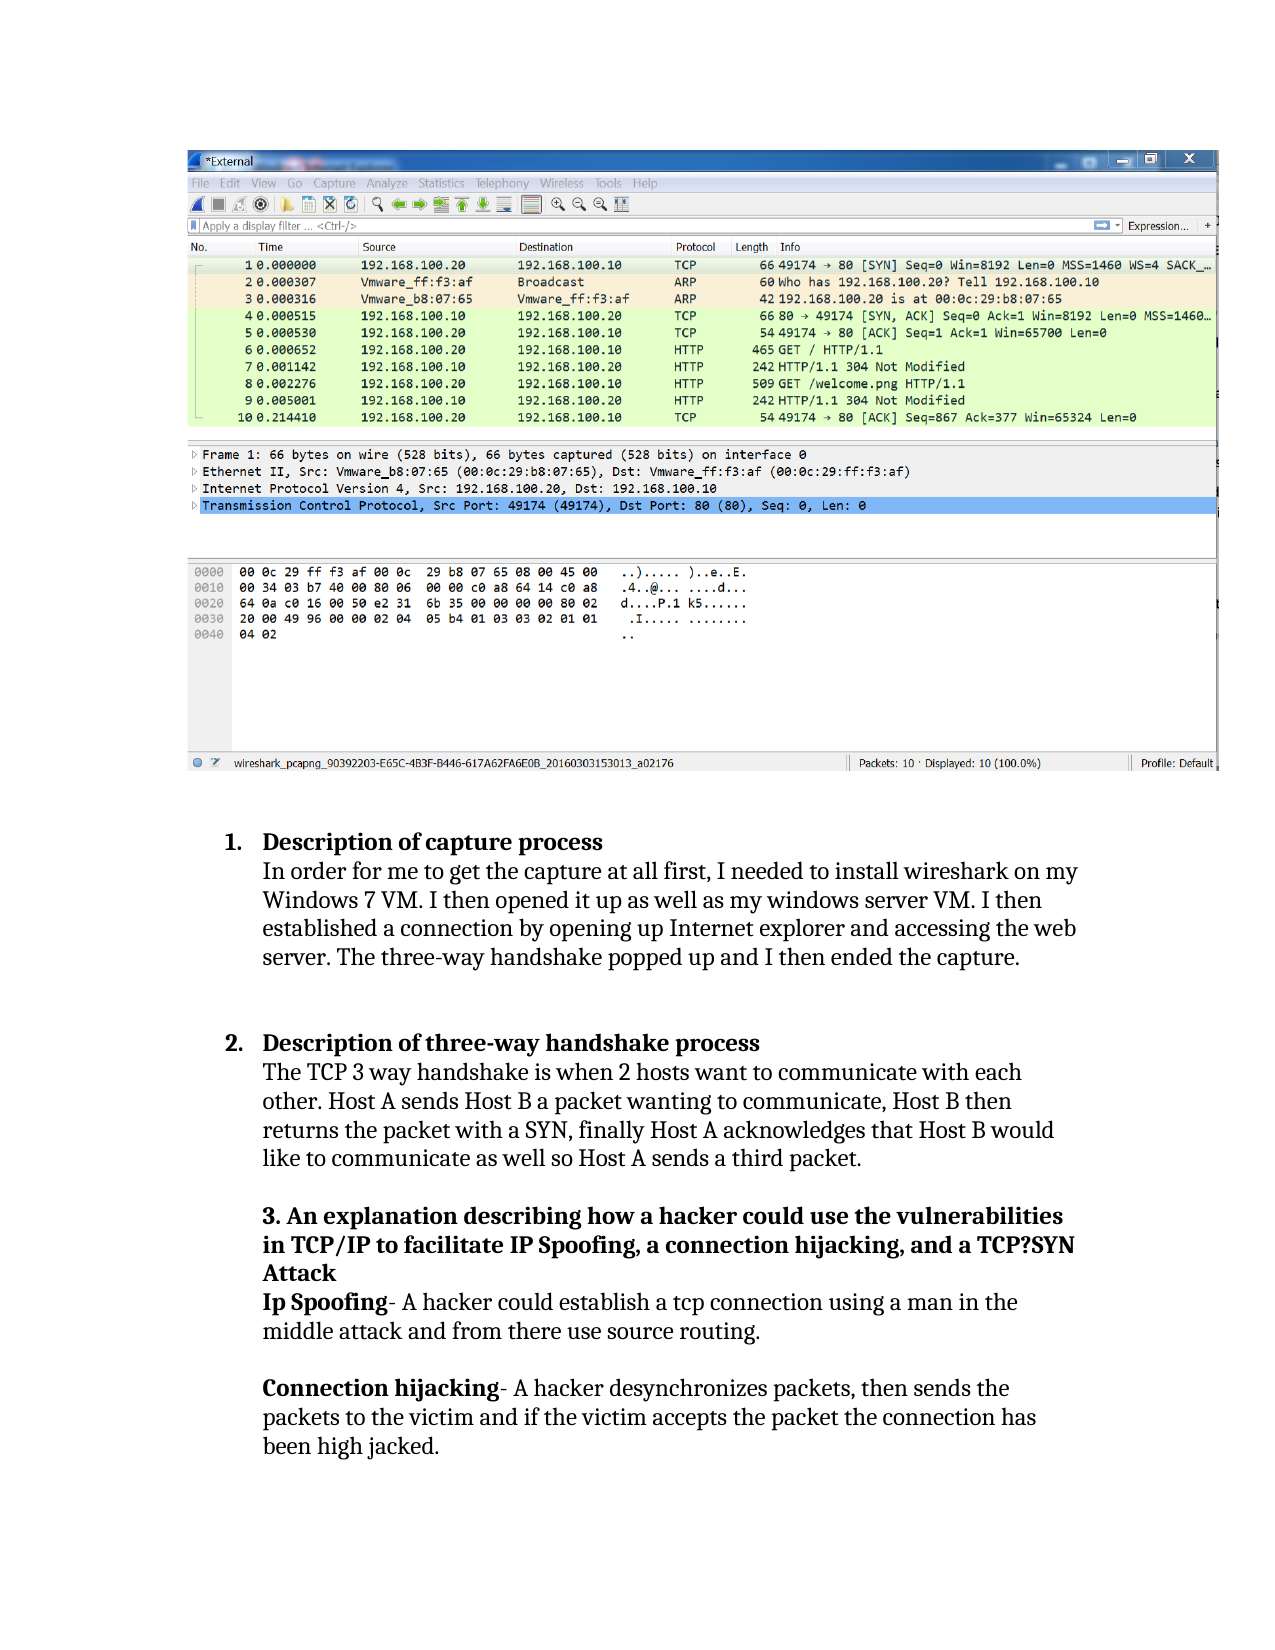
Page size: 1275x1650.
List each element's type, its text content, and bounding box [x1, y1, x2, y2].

list 3. An explanation describing how a hacker could use the vulnerabilities in TCP/IP to facilitate IP Spoofing, a connection hijacking, and a TCP?SYN Attack [262, 1202, 1087, 1288]
list Ip Spoofing- A hacker could establish a tcp connection using a man in the middle attack and from there use source routing. [262, 1288, 1087, 1346]
list In order for me to get the capture at all first, I needed to install wireshark on my Windows 7 VM. I then opened it up as well as my windows server VM. I then established a connection by opening up Internet explorer and accessing the web server. The three-way handshake popped up and I then ended the capture. [262, 857, 1087, 972]
list Connection hijacking- A hacker desynchronizes packets, then sends the packets to the victim and if the victim accepts the packet the connection has been high jacked. [262, 1374, 1087, 1461]
list Description of capture process [225, 828, 1087, 857]
list The TCP 3 way handshake is when 2 hosts want to communicate with each other. Host A sends Host B a packet wanting to communicate, Host B then returns the packet with a SYN, finally Host A acknowledges that Host B would like to communicate as well so Host A sends a third packet. [262, 1058, 1087, 1173]
list Description of three-way handshake process [225, 1029, 1087, 1058]
picture [187, 150, 1219, 771]
